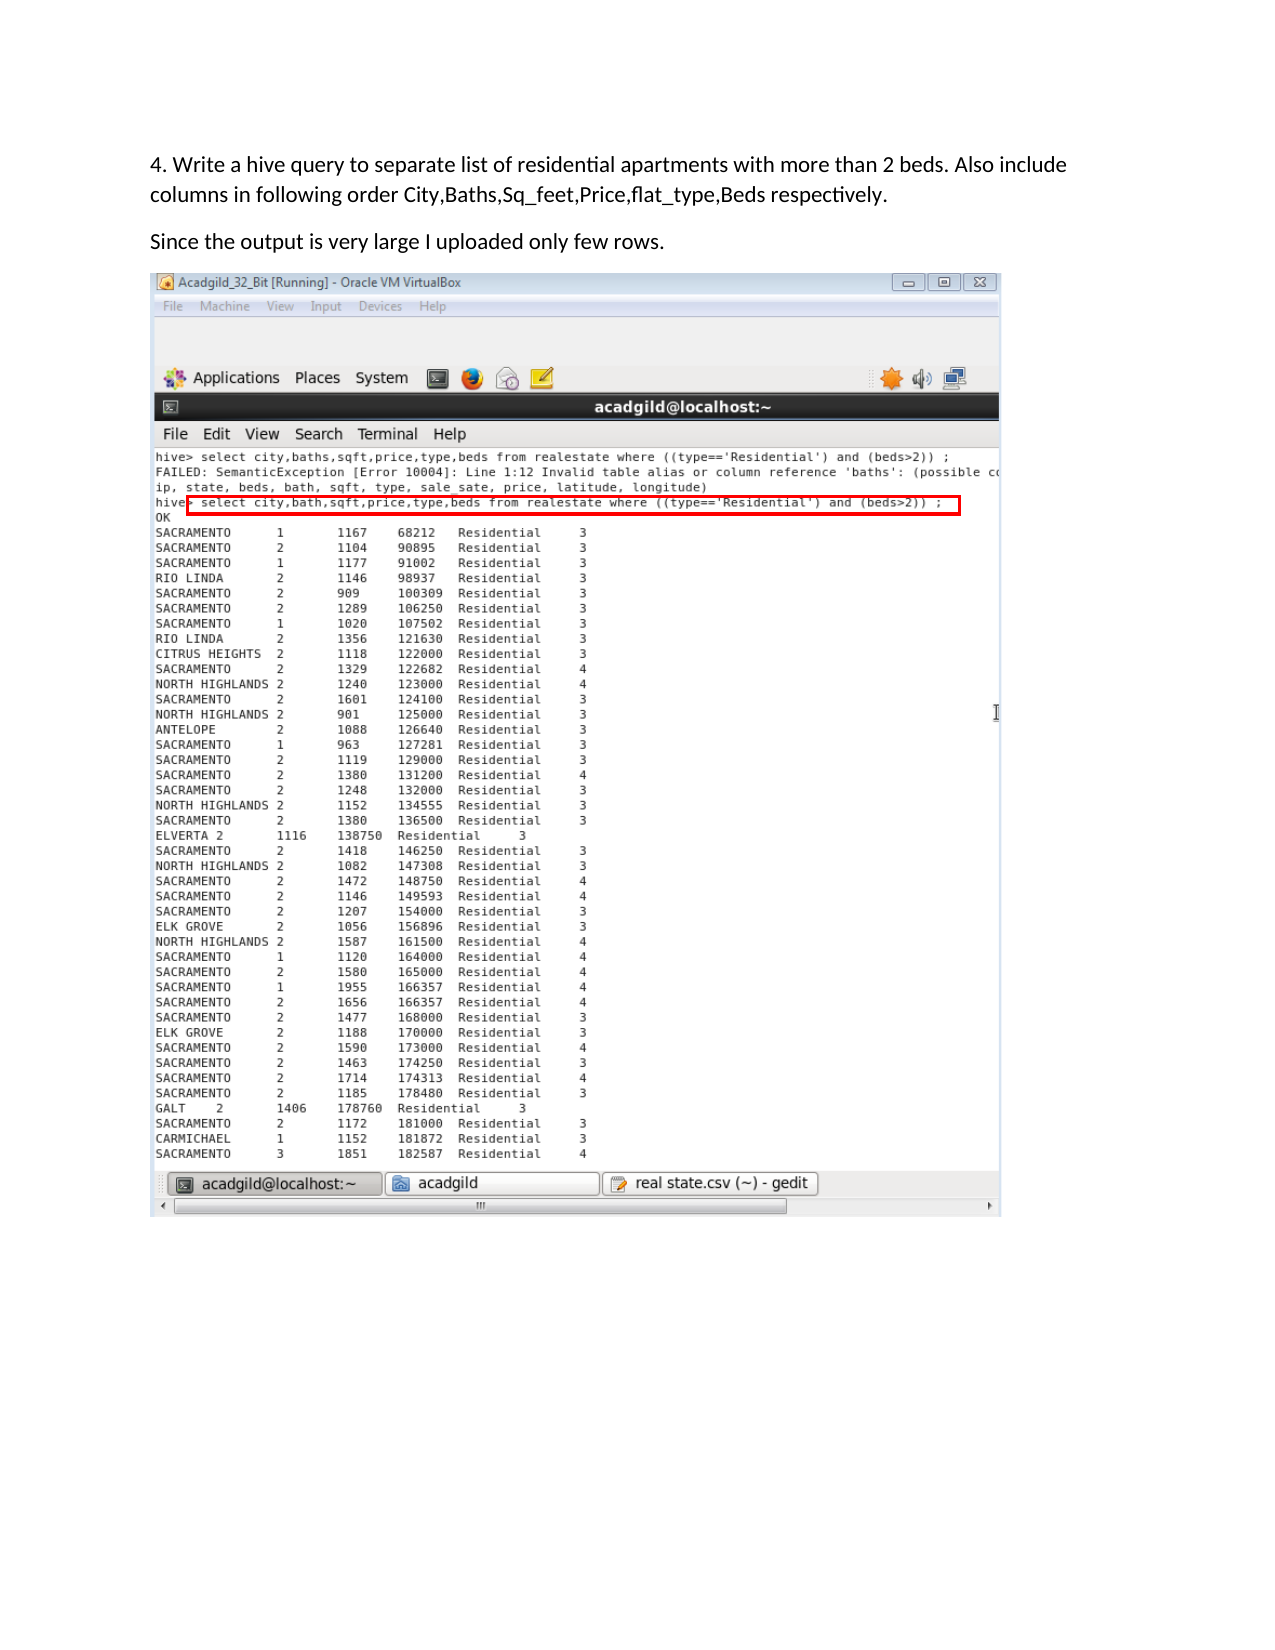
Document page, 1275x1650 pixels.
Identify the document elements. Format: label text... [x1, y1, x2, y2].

text 4. Write a hive query to separate list of residential apartments with more than 2 beds. Also include columns in following order City,Baths,Sq_feet,Price,flat_type,Beds respectively. [150, 150, 1125, 208]
picture [150, 273, 1002, 1217]
text Since the output is very large I uploaded only few rows. [150, 227, 1125, 255]
